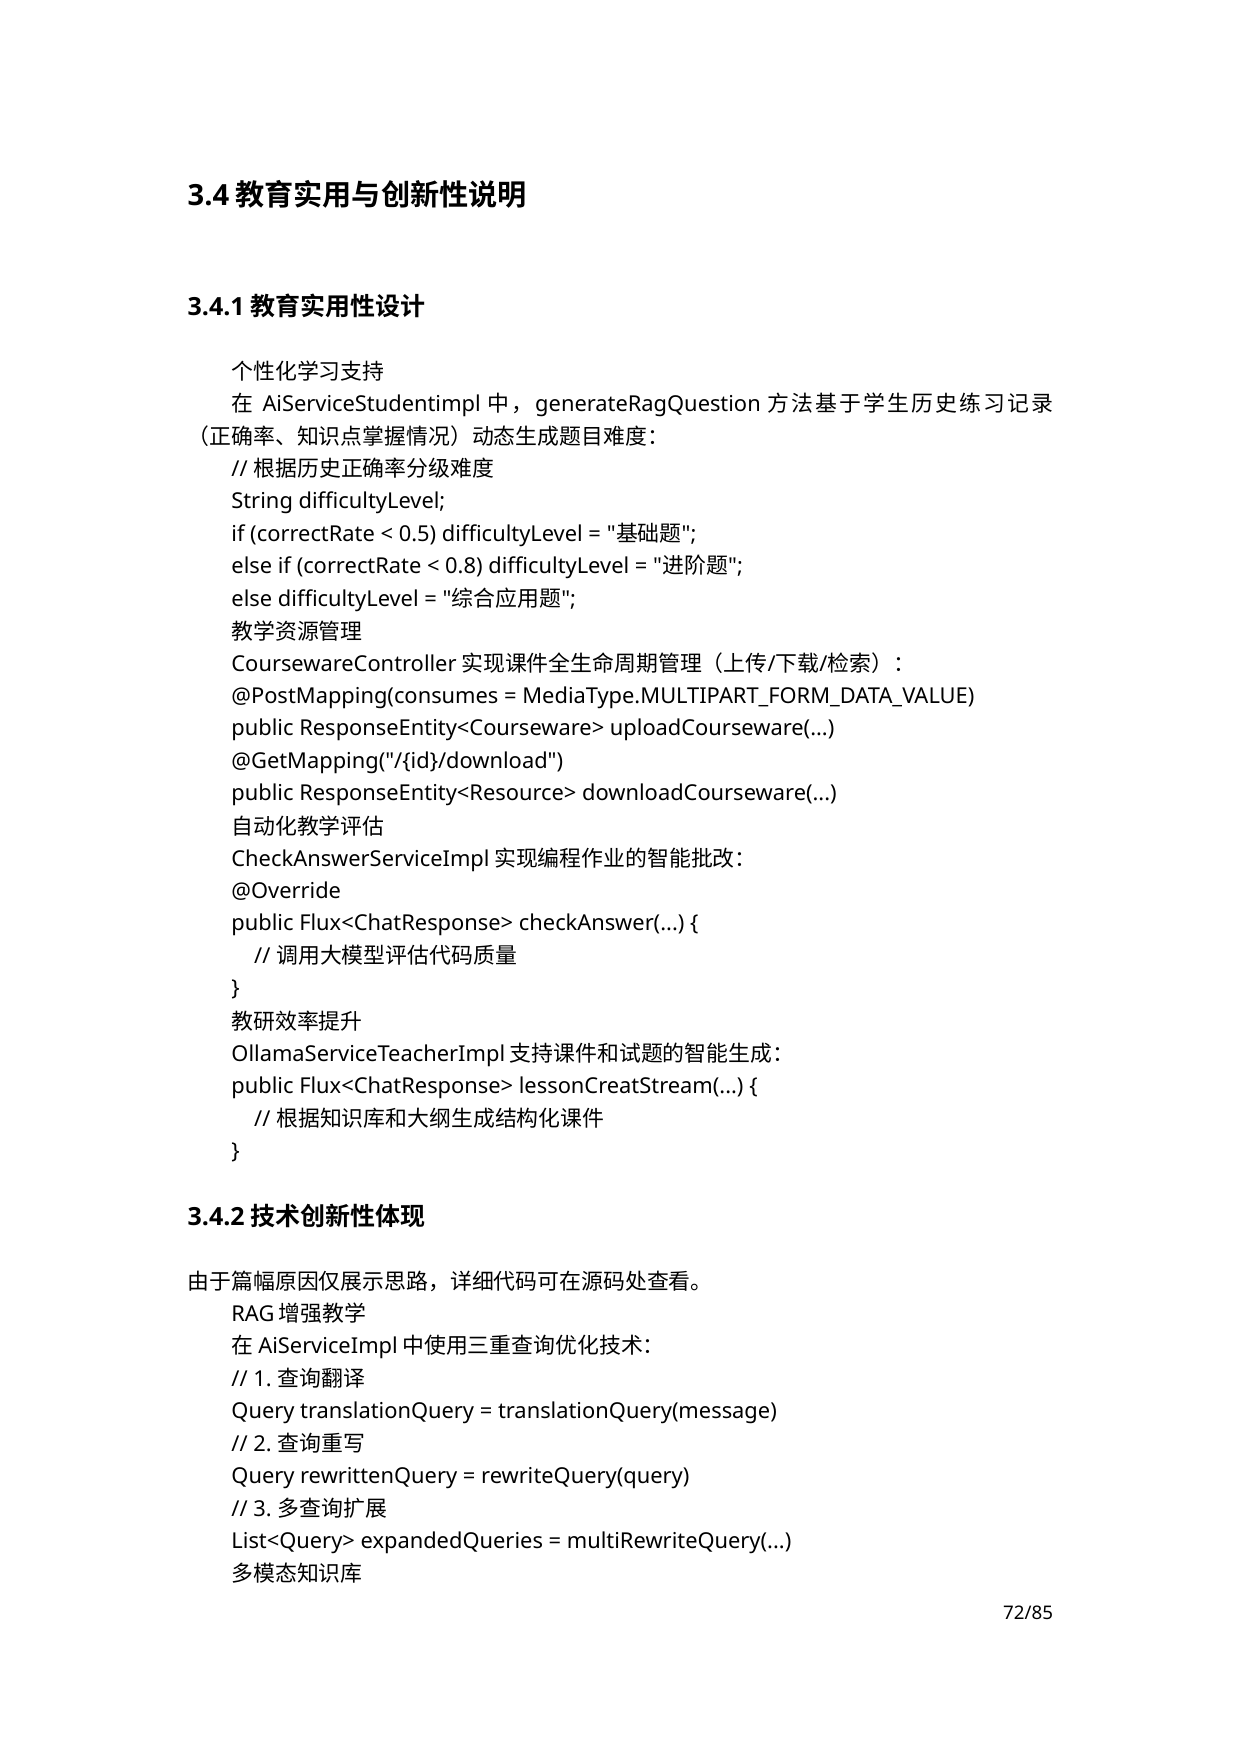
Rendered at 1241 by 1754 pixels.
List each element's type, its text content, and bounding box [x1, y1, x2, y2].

text String difficultyLevel; [187, 483, 1053, 516]
text CheckAnswerServiceImpl实现编程作业的智能批改： [187, 841, 1053, 873]
text Query translationQuery = translationQuery(message) [187, 1393, 1053, 1426]
subtitle 3.4.1教育实用性设计 [187, 272, 1053, 337]
text public ResponseEntity<Courseware> uploadCourseware(...) [187, 711, 1053, 743]
text else if (correctRate < 0.8) difficultyLevel = "进阶题"; [187, 548, 1053, 581]
text ​​个性化学习支持​​ [187, 353, 1053, 386]
text ​​RAG增强教学​​ [187, 1296, 1053, 1328]
text // 根据知识库和大纲生成结构化课件 [187, 1101, 1053, 1133]
text // 根据历史正确率分级难度 [187, 451, 1053, 483]
text } [187, 971, 1053, 1003]
text // 2. 查询重写 [187, 1426, 1053, 1458]
subtitle 3.4.2技术创新性体现 [187, 1182, 1053, 1247]
text public Flux<ChatResponse> checkAnswer(...) { [187, 906, 1053, 938]
text ​​教学资源管理​​ [187, 613, 1053, 646]
text ​​教研效率提升​​ [187, 1003, 1053, 1036]
subtitle 3.4教育实用与创新性说明 [187, 160, 1053, 225]
text // 3. 多查询扩展 [187, 1491, 1053, 1523]
text 在 AiServiceImpl中使用三重查询优化技术： [187, 1328, 1053, 1361]
text // 调用大模型评估代码质量 [187, 938, 1053, 971]
text ​​多模态知识库​​ [187, 1556, 1053, 1588]
text } [187, 1133, 1053, 1166]
text else difficultyLevel = "综合应用题"; [187, 581, 1053, 613]
text 由于篇幅原因仅展示思路，详细代码可在源码处查看。 [187, 1263, 1053, 1296]
text if (correctRate < 0.5) difficultyLevel = "基础题"; [187, 516, 1053, 548]
text ​​自动化教学评估​​ [187, 808, 1053, 841]
text public Flux<ChatResponse> lessonCreatStream(...) { [187, 1068, 1053, 1101]
text Query rewrittenQuery = rewriteQuery(query) [187, 1458, 1053, 1491]
text // 1. 查询翻译 [187, 1361, 1053, 1393]
text public ResponseEntity<Resource> downloadCourseware(...) [187, 776, 1053, 808]
text List<Query> expandedQueries = multiRewriteQuery(...) [187, 1523, 1053, 1556]
text @PostMapping(consumes = MediaType.MULTIPART_FORM_DATA_VALUE) [187, 678, 1053, 711]
text CoursewareController实现课件全生命周期管理（上传/下载/检索）： [187, 646, 1053, 678]
text @GetMapping("/{id}/download") [187, 743, 1053, 776]
text @Override [187, 873, 1053, 906]
text OllamaServiceTeacherImpl支持课件和试题的智能生成： [187, 1036, 1053, 1068]
text 在 AiServiceStudentimpl中，generateRagQuestion方法基于学生历史练习记录（正确率、知识点掌握情况）动态生成题目难度： [187, 386, 1053, 451]
